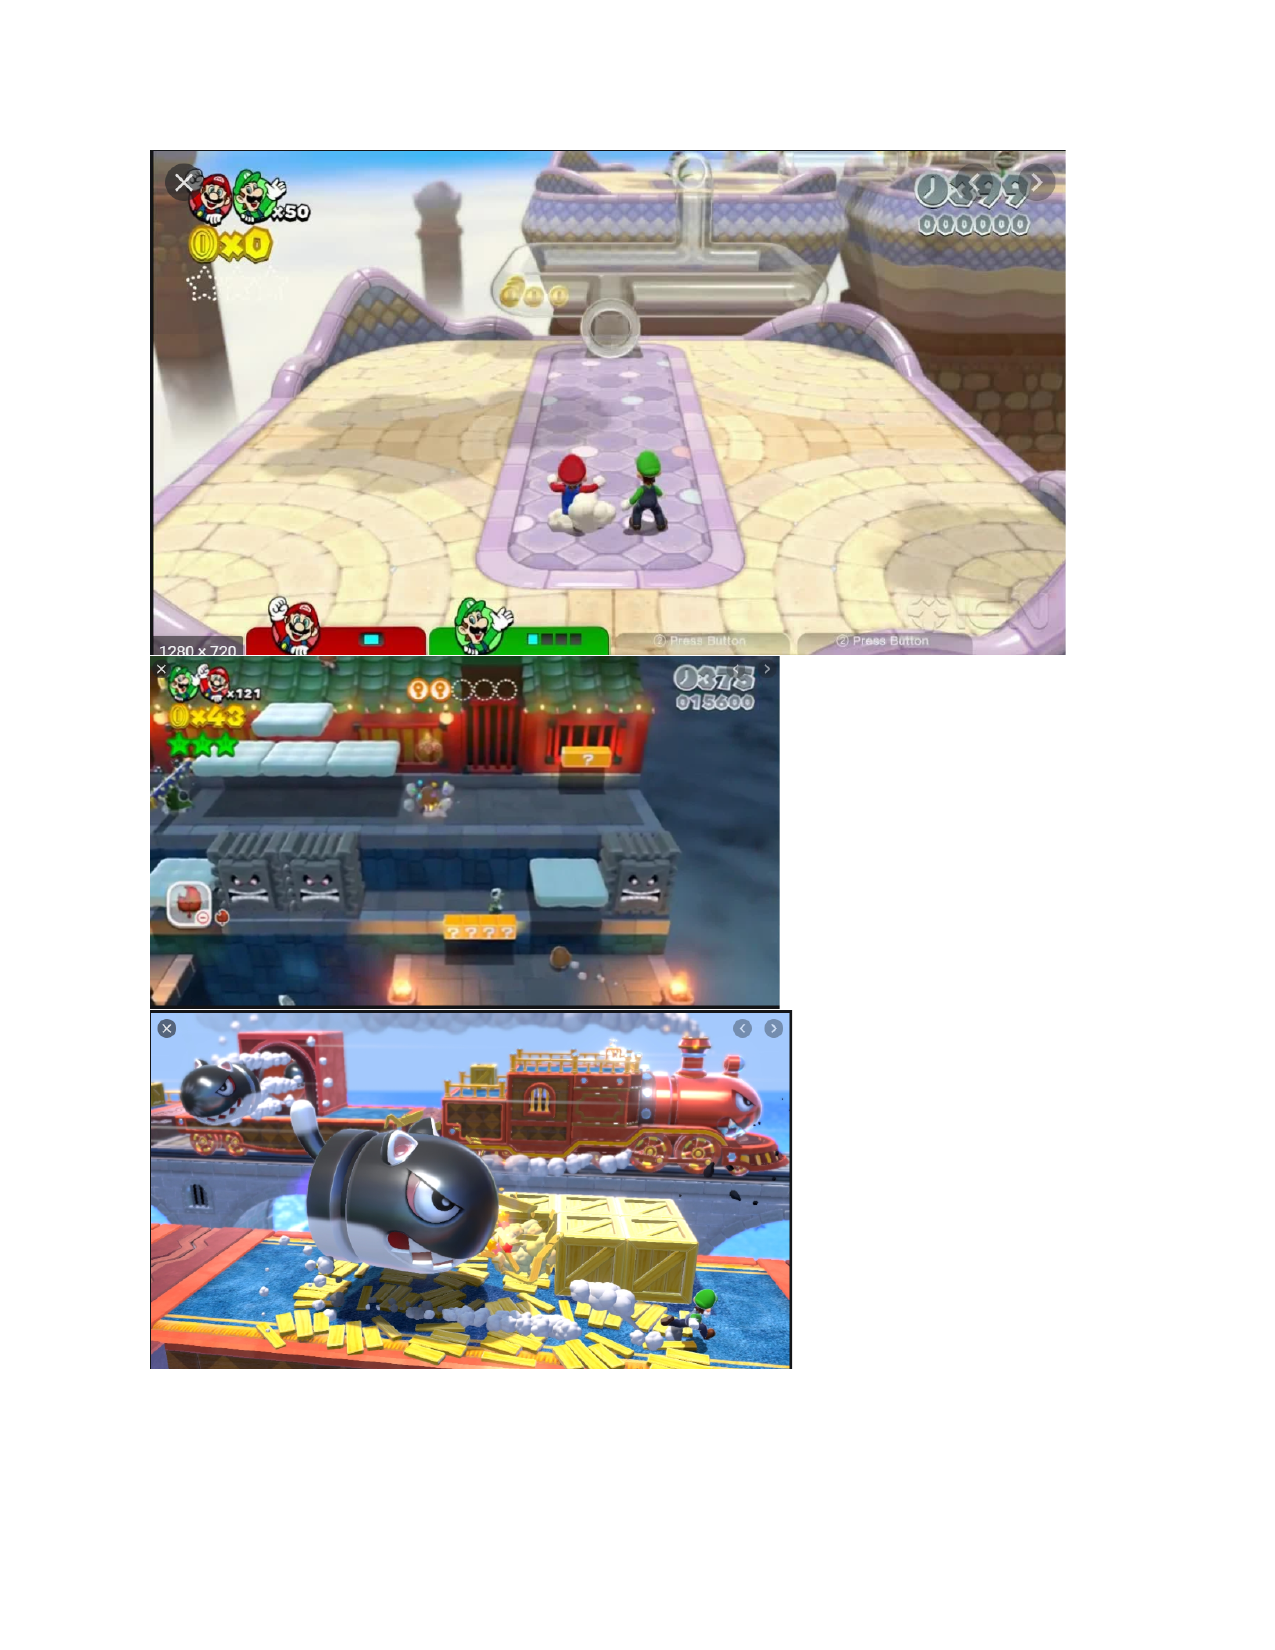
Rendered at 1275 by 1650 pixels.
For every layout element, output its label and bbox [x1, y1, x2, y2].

text [150, 150, 1125, 1368]
picture [150, 150, 1066, 655]
picture [150, 656, 780, 1009]
picture [150, 1010, 793, 1369]
